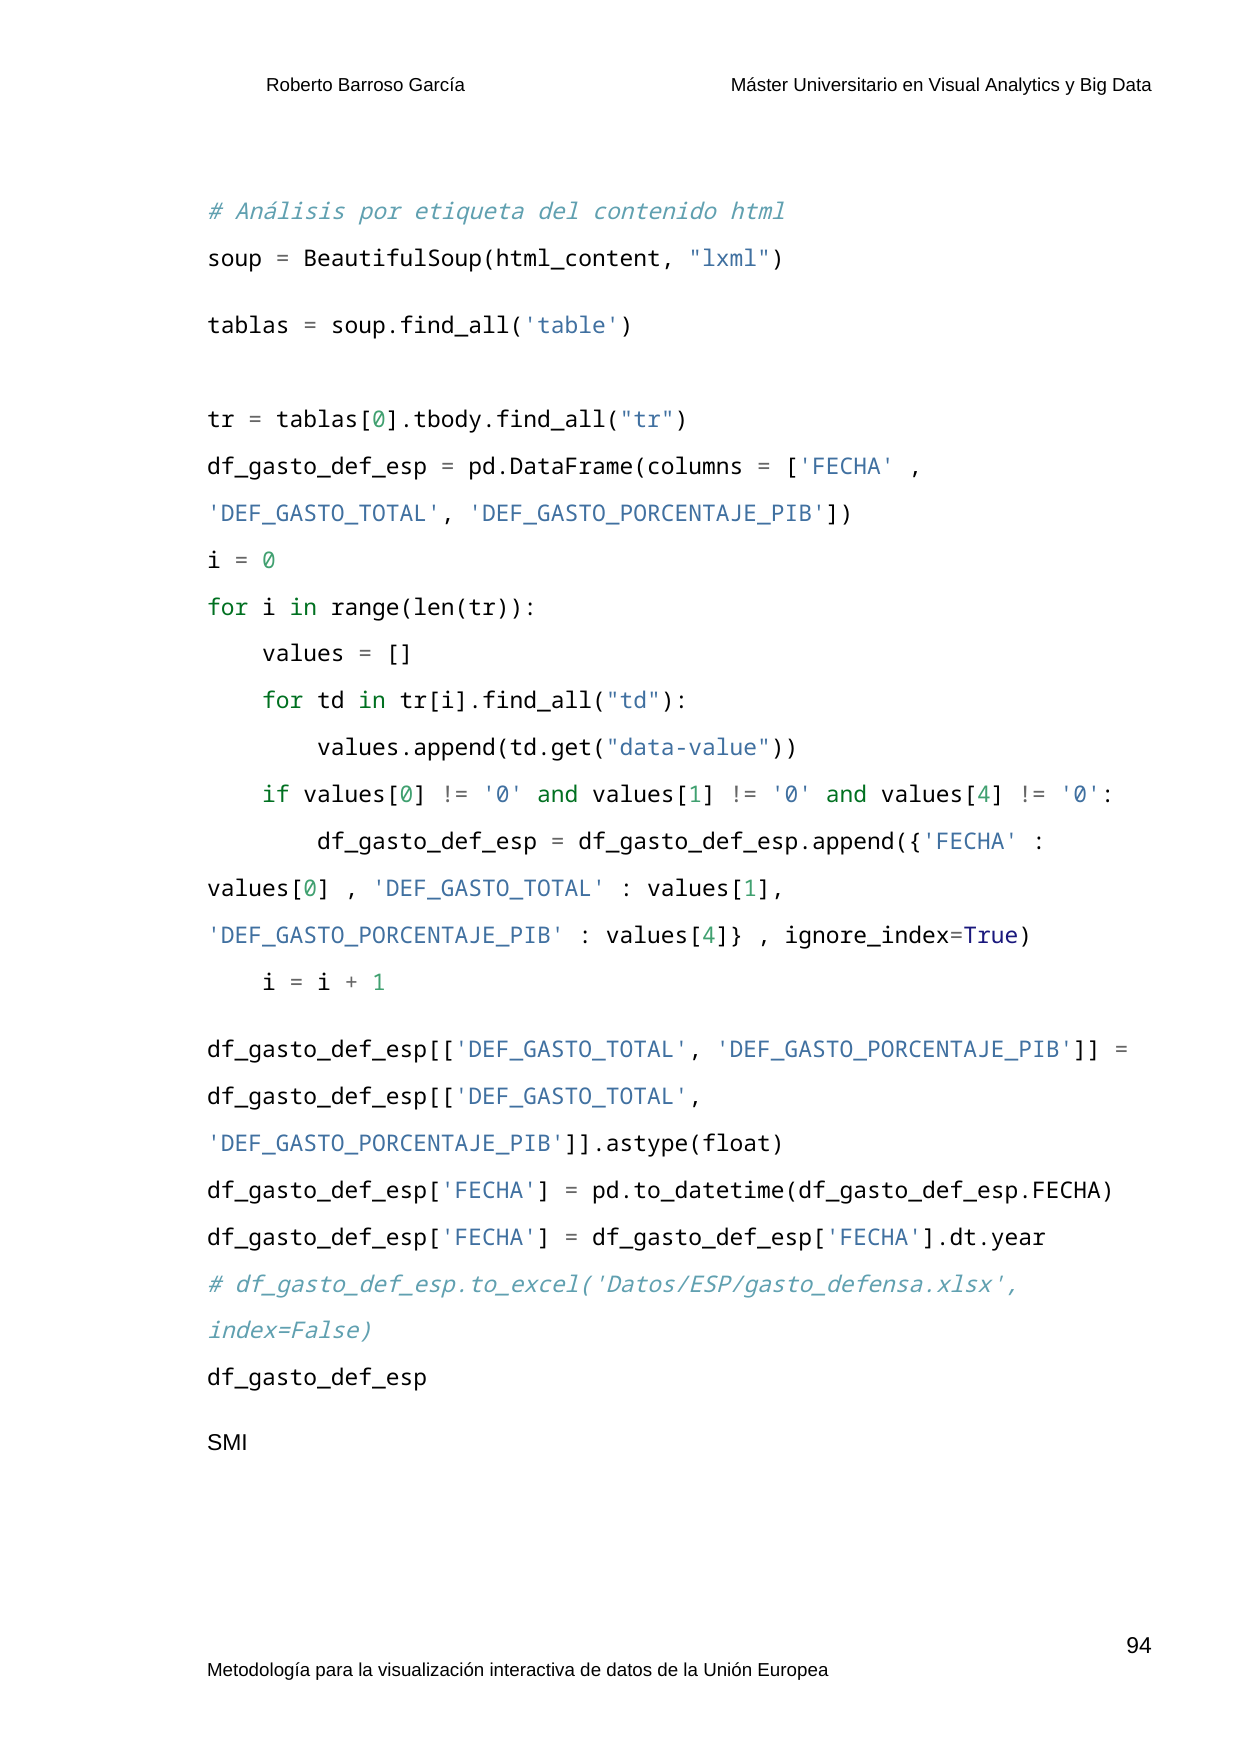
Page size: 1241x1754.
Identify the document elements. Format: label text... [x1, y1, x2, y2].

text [207, 148, 1152, 273]
text df_gasto_def_esp[['DEF_GASTO_TOTAL', 'DEF_GASTO_PORCENTAJE_PIB']] = df_gasto_def_esp[['DEF_GASTO_TOTAL', 'DEF_GASTO_PORCENTAJE_PIB']].astype(float) df_gasto_def_esp['FECHA'] = pd.to_datetime(df_gasto_def_esp.FECHA) df_gasto_def_esp['FECHA'] = df_gasto_def_esp['FECHA'].dt.year # df_gasto_def_esp.to_excel('Datos/ESP/gasto_defensa.xlsx', index=False) df_gasto_def_esp [207, 1033, 1152, 1392]
text SMI [207, 1429, 1152, 1455]
text tablas = soup.find_all('table') tr = tablas[0].tbody.find_all("tr") df_gasto_def_esp = pd.DataFrame(columns = ['FECHA' , 'DEF_GASTO_TOTAL', 'DEF_GASTO_PORCENTAJE_PIB']) i = 0 for i in range(len(tr)): values = [] for td in tr[i].find_all("td"): values.append(td.get("data-value")) if values[0] != '0' and values[1] != '0' and values[4] != '0': df_gasto_def_esp = df_gasto_def_esp.append({'FECHA' : values[0] , 'DEF_GASTO_TOTAL' : values[1], 'DEF_GASTO_PORCENTAJE_PIB' : values[4]} , ignore_index=True) i = i + 1 [207, 309, 1152, 997]
